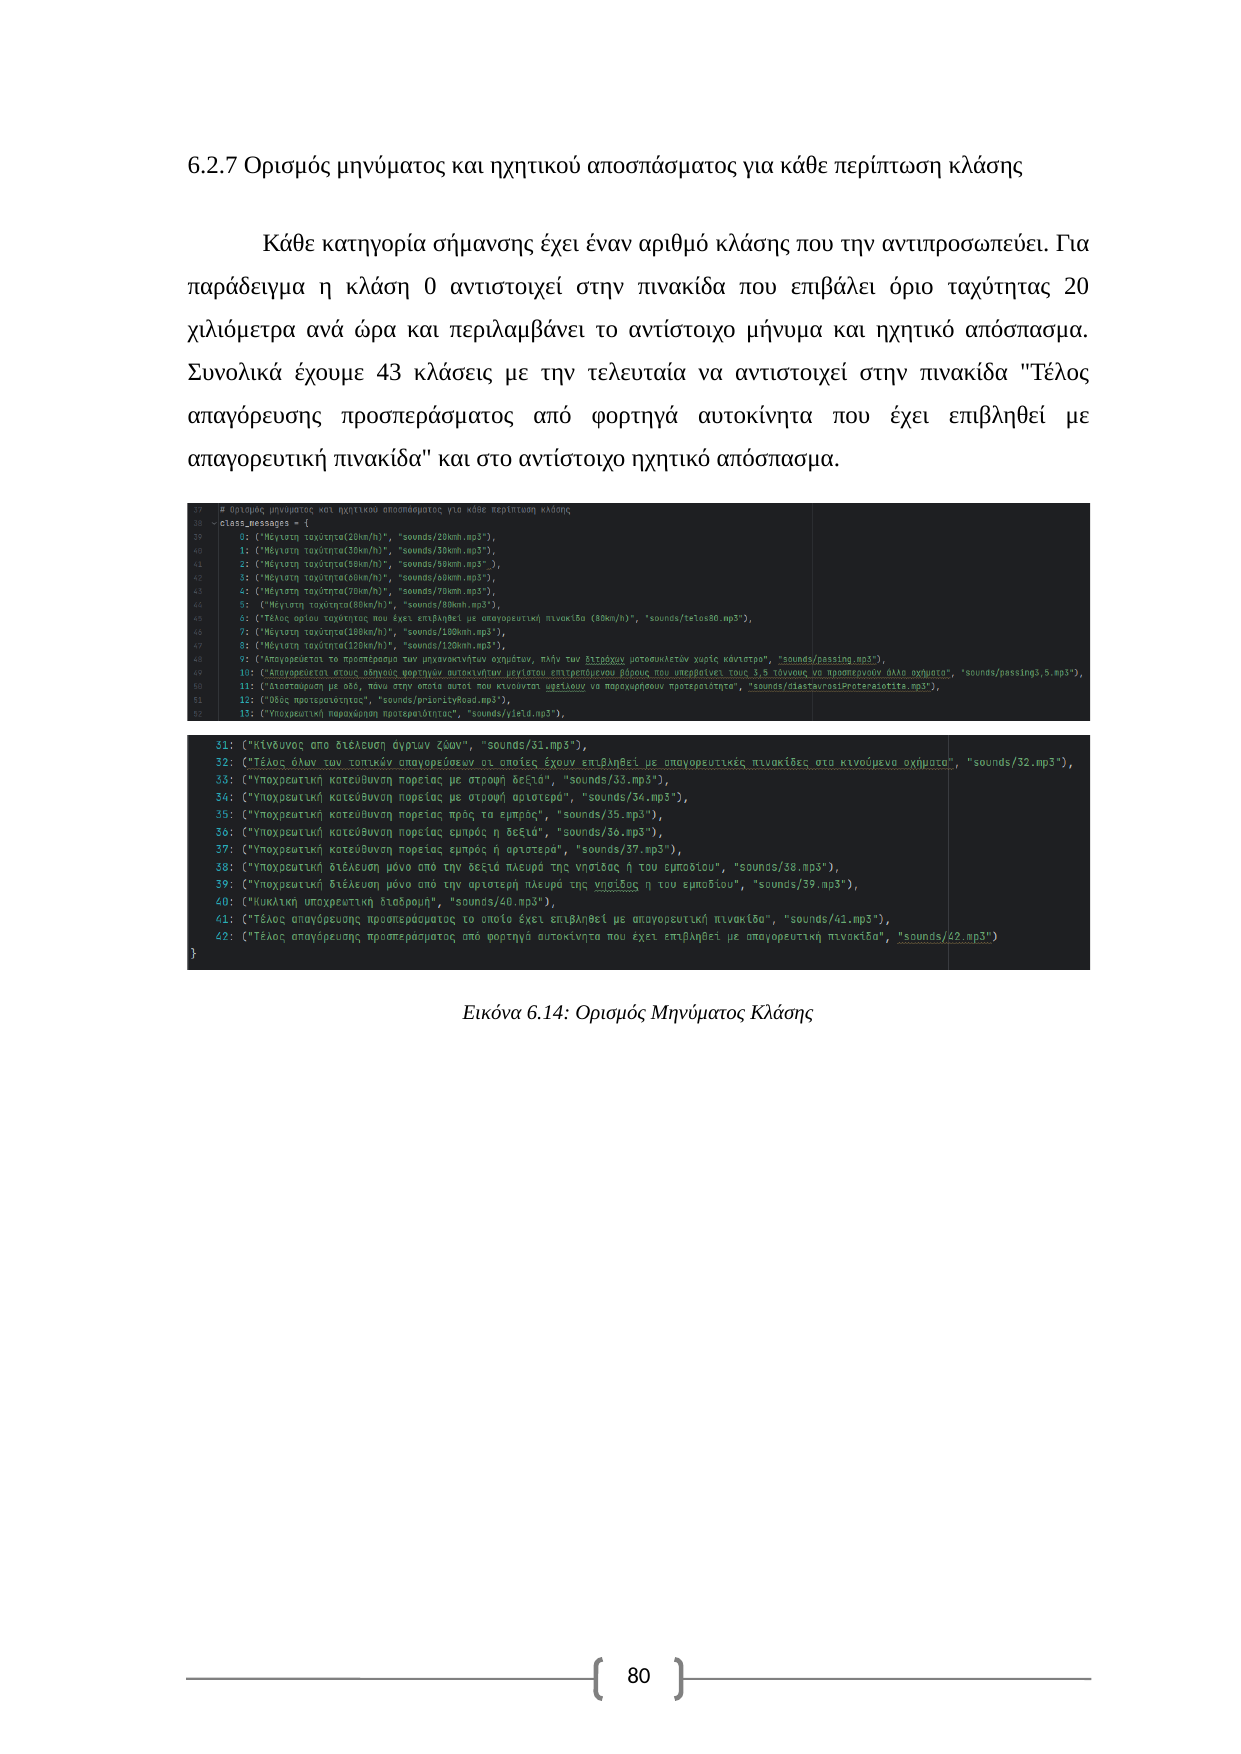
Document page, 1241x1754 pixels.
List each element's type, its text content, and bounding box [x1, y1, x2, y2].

picture [187, 503, 1091, 721]
subtitle 6.2.7 Ορισμός μηνύματος και ηχητικού αποσπάσματος για κάθε περίπτωση κλάσης [187, 150, 1090, 179]
picture [187, 735, 1091, 970]
text Κάθε κατηγορία σήμανσης έχει έναν αριθμό κλάσης που την αντιπροσωπεύει. Για παράδειγμα η κλάση 0 αντιστοιχεί στην πινακίδα που επιβάλει όριο ταχύτητας 20 χιλιόμετρα ανά ώρα και περιλαμβάνει το αντίστοιχο μήνυμα και ηχητικό απόσπασμα. Συνολικά έχουμε 43 κλάσεις με την τελευταία να αντιστοιχεί στην πινακίδα "Τέλος απαγόρευσης προσπεράσματος από φορτηγά αυτοκίνητα που έχει επιβληθεί με απαγορευτική πινακίδα" και στο αντίστοιχο ηχητικό απόσπασμα. [187, 228, 1090, 472]
